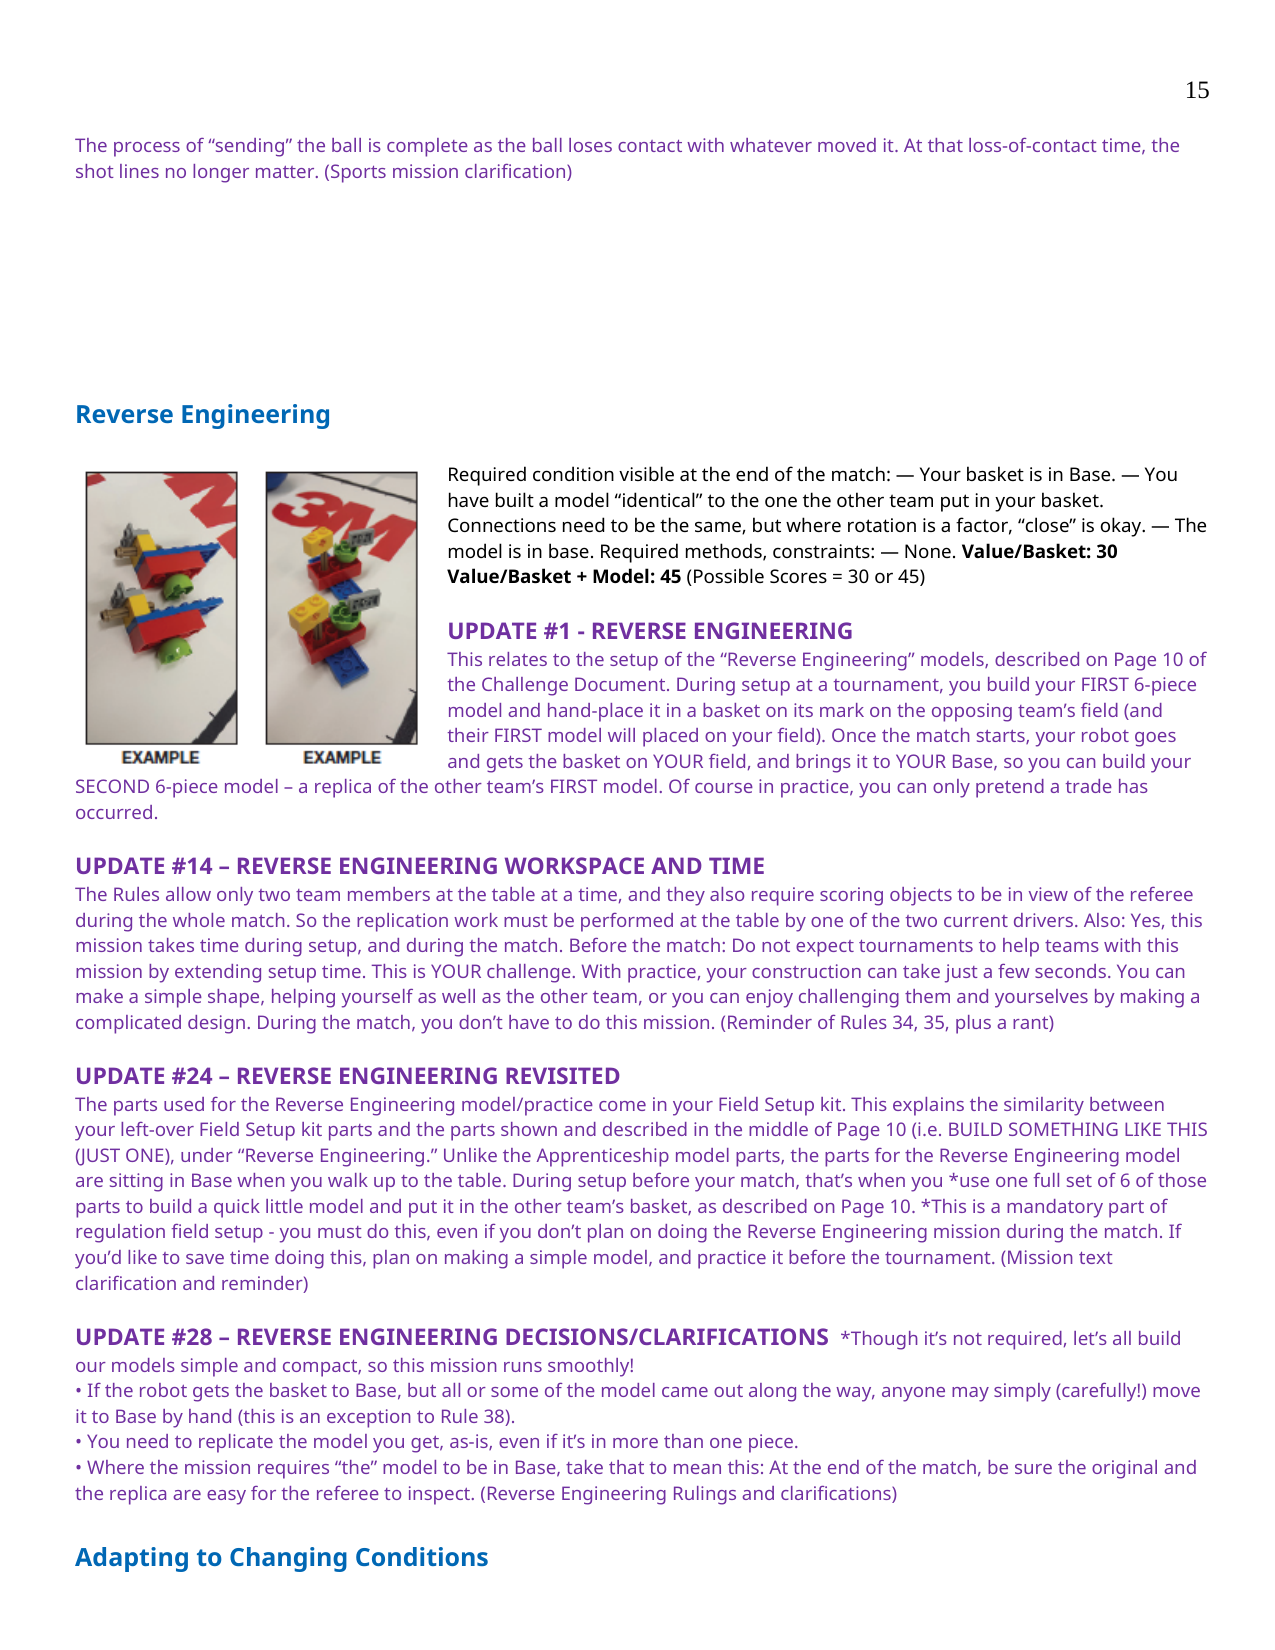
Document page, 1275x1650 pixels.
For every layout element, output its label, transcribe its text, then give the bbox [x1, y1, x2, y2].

text This relates to the setup of the “Reverse Engineering” models, described on Page 10 of the Challenge Document. During setup at a tournament, you build your FIRST 6-piece model and hand-place it in a basket on its mark on the opposing team’s field (and their FIRST model will placed on your field). Once the match starts, your robot goes and gets the basket on YOUR field, and brings it to YOUR Base, so you can build your SECOND 6-piece model – a replica of the other team’s FIRST model. Of course in practice, you can only pretend a trade has occurred. [75, 646, 1209, 824]
text • If the robot gets the basket to Base, but all or some of the model came out along the way, anyone may simply (carefully!) move it to Base by hand (this is an exception to Rule 38). [75, 1378, 1209, 1429]
text UPDATE #24 – REVERSE ENGINEERING REVISITED [75, 1060, 1209, 1091]
picture [75, 461, 429, 764]
text • Where the mission requires “the” model to be in Base, take that to mean this: At the end of the match, be sure the original and the replica are easy for the referee to inspect. (Reverse Engineering Rulings and clarifications) [75, 1454, 1209, 1505]
text UPDATE #1 - REVERSE ENGINEERING [429, 615, 1209, 646]
text The Rules allow only two team members at the table at a time, and they also require scoring objects to be in view of the referee during the whole match. So the replication work must be performed at the table by one of the two current drivers. Also: Yes, this mission takes time during setup, and during the match. Before the match: Do not expect tournaments to help teams with this mission by extending setup time. This is YOUR challenge. With practice, your construction can take just a few seconds. You can make a simple shape, helping yourself as well as the other team, or you can enjoy challenging them and yourselves by making a complicated design. During the match, you don’t have to do this mission. (Reminder of Rules 34, 35, plus a rant) [75, 881, 1209, 1034]
text The parts used for the Reverse Engineering model/practice come in your Field Setup kit. This explains the similarity between your left-over Field Setup kit parts and the parts shown and described in the middle of Page 10 (i.e. BUILD SOMETHING LIKE THIS (JUST ONE), under “Reverse Engineering.” Unlike the Apprenticeship model parts, the parts for the Reverse Engineering model are sitting in Base when you walk up to the table. During setup before your match, that’s when you *use one full set of 6 of those parts to build a quick little model and put it in the other team’s basket, as described on Page 10. *This is a mandatory part of regulation field setup - you must do this, even if you don’t plan on doing the Reverse Engineering mission during the match. If you’d like to save time doing this, plan on making a simple model, and practice it before the tournament. (Mission text clarification and reminder) [75, 1091, 1209, 1295]
text • You need to replicate the model you get, as-is, even if it’s in more than one piece. [75, 1429, 1209, 1454]
text Adapting to Changing Conditions [75, 1539, 1209, 1573]
text UPDATE #28 – REVERSE ENGINEERING DECISIONS/CLARIFICATIONS *Though it’s not required, let’s all build our models simple and compact, so this mission runs smoothly! [75, 1321, 1209, 1378]
text Required condition visible at the end of the match: — Your basket is in Base. — You have built a model “identical” to the one the other team put in your basket. Connections need to be the same, but where rotation is a factor, “close” is okay. — The model is in base. Required methods, constraints: — None. Value/Basket: 30 Value/Basket + Model: 45 (Possible Scores = 30 or 45) [429, 462, 1209, 589]
text Reverse Engineering [75, 396, 1209, 430]
text The process of “sending” the ball is complete as the ball loses contact with whatever moved it. At that loss-of-contact time, the shot lines no longer matter. (Sports mission clarification) [75, 132, 1209, 183]
text UPDATE #14 – REVERSE ENGINEERING WORKSPACE AND TIME [75, 850, 1209, 881]
